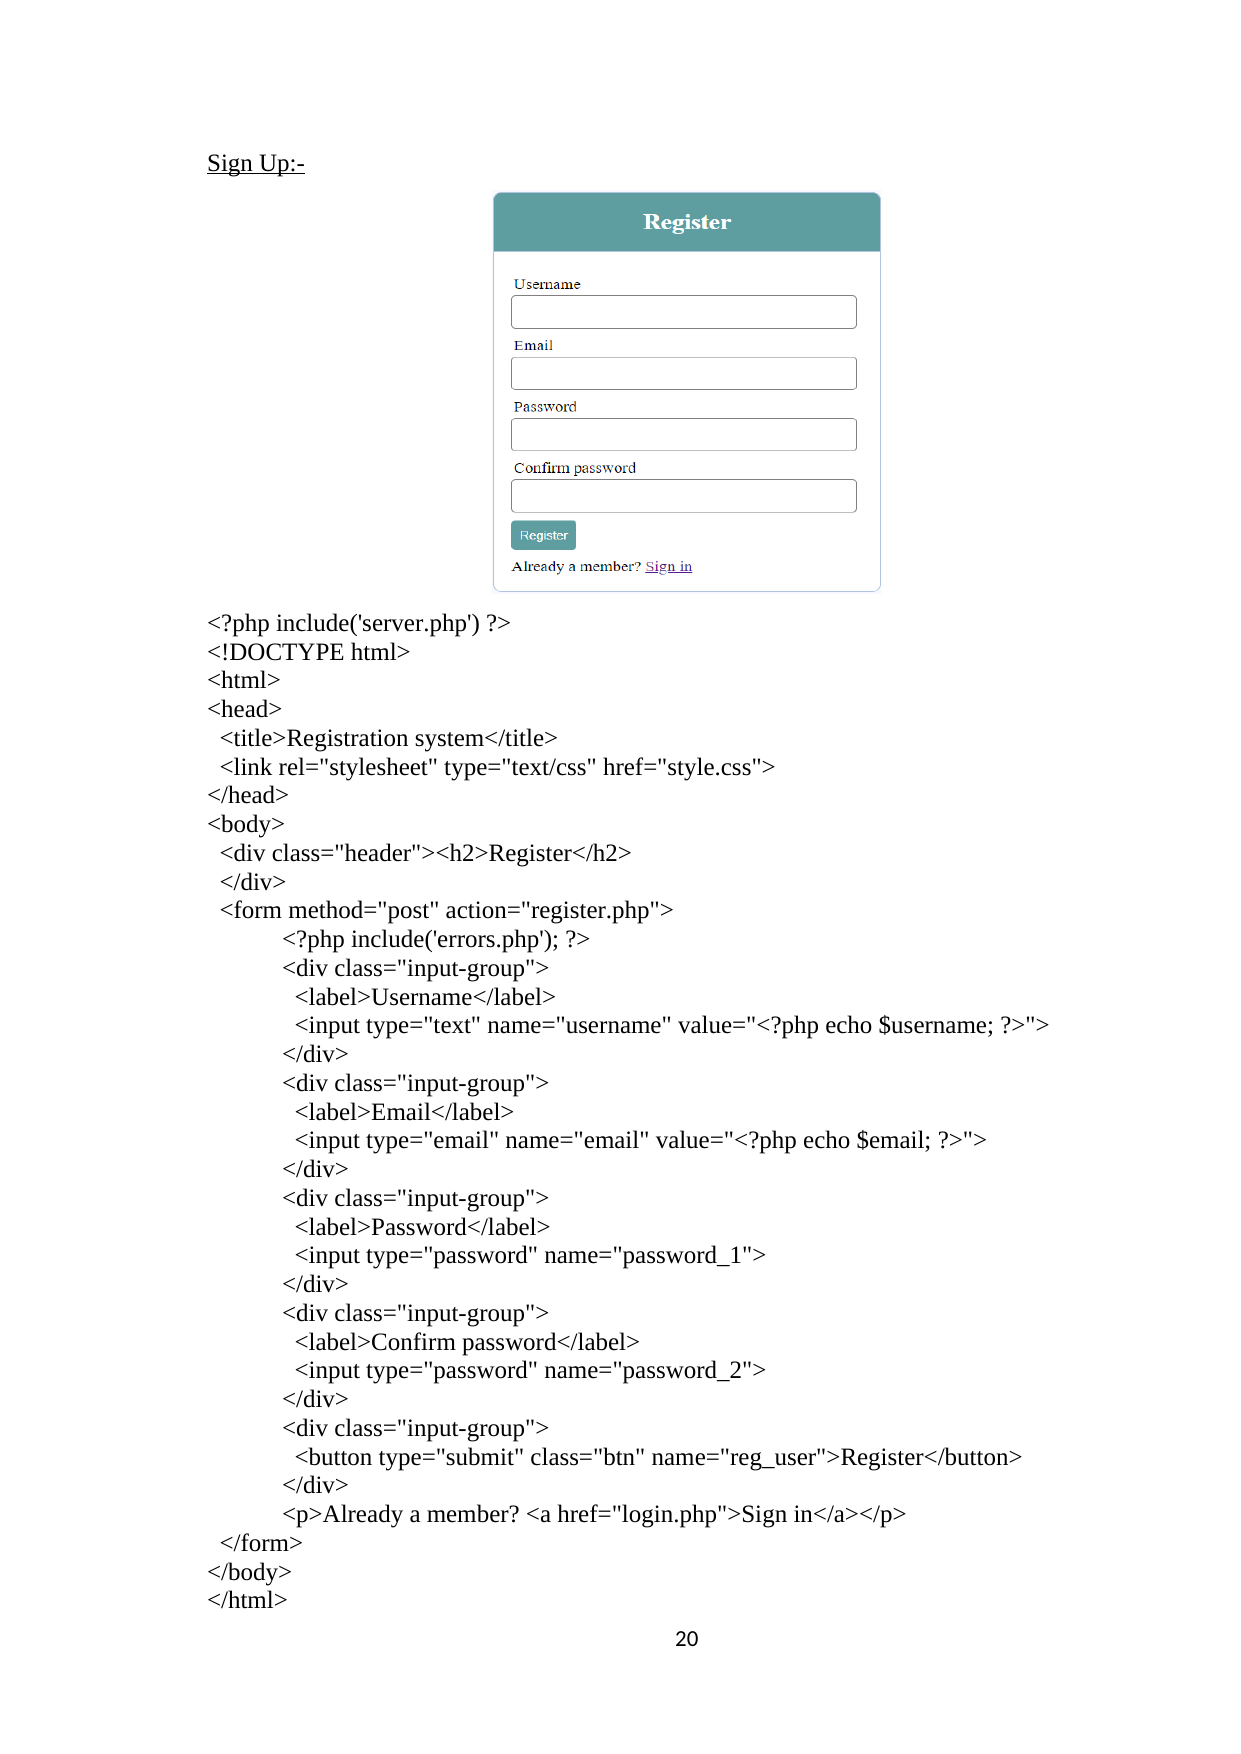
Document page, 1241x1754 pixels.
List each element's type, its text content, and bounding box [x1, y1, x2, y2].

text <div class="input-group"> [207, 1183, 1166, 1212]
text <div class="input-group"> [207, 1298, 1166, 1327]
text <?php include('errors.php'); ?> [207, 924, 1166, 953]
text <div class="header"><h2>Register</h2> [207, 838, 1166, 867]
text <?php include('server.php') ?> [207, 608, 1166, 637]
text <label>Password</label> [207, 1212, 1166, 1240]
text <label>Email</label> [207, 1097, 1166, 1125]
text <label>Username</label> [207, 982, 1166, 1010]
text </div> [207, 867, 1166, 895]
text <button type="submit" class="btn" name="reg_user">Register</button> [207, 1442, 1166, 1470]
text <input type="password" name="password_2"> [207, 1355, 1166, 1384]
text <div class="input-group"> [207, 1413, 1166, 1442]
text <body> [207, 809, 1166, 838]
text <!DOCTYPE html> [207, 637, 1166, 665]
text <p>Already a member? <a href="login.php">Sign in</a></p> [207, 1499, 1166, 1528]
text </html> [207, 1585, 1166, 1614]
text <form method="post" action="register.php"> [207, 895, 1166, 924]
text <input type="password" name="password_1"> [207, 1240, 1166, 1269]
text <html> [207, 665, 1166, 694]
text </head> [207, 780, 1166, 809]
text <div class="input-group"> [207, 953, 1166, 982]
text <input type="text" name="username" value="<?php echo $username; ?>"> [207, 1010, 1166, 1039]
text <label>Confirm password</label> [207, 1327, 1166, 1355]
text <title>Registration system</title> [207, 723, 1166, 752]
text </form> [207, 1528, 1166, 1557]
text </div> [207, 1384, 1166, 1413]
text <link rel="stylesheet" type="text/css" href="style.css"> [207, 752, 1166, 780]
text <head> [207, 694, 1166, 723]
text </div> [207, 1269, 1166, 1298]
text </div> [207, 1470, 1166, 1499]
text </div> [207, 1154, 1166, 1183]
text </body> [207, 1557, 1166, 1585]
text </div> [207, 1039, 1166, 1068]
text Sign Up:- [207, 148, 1166, 176]
text <div class="input-group"> [207, 1068, 1166, 1097]
text <input type="email" name="email" value="<?php echo $email; ?>"> [207, 1125, 1166, 1154]
picture [491, 190, 882, 594]
